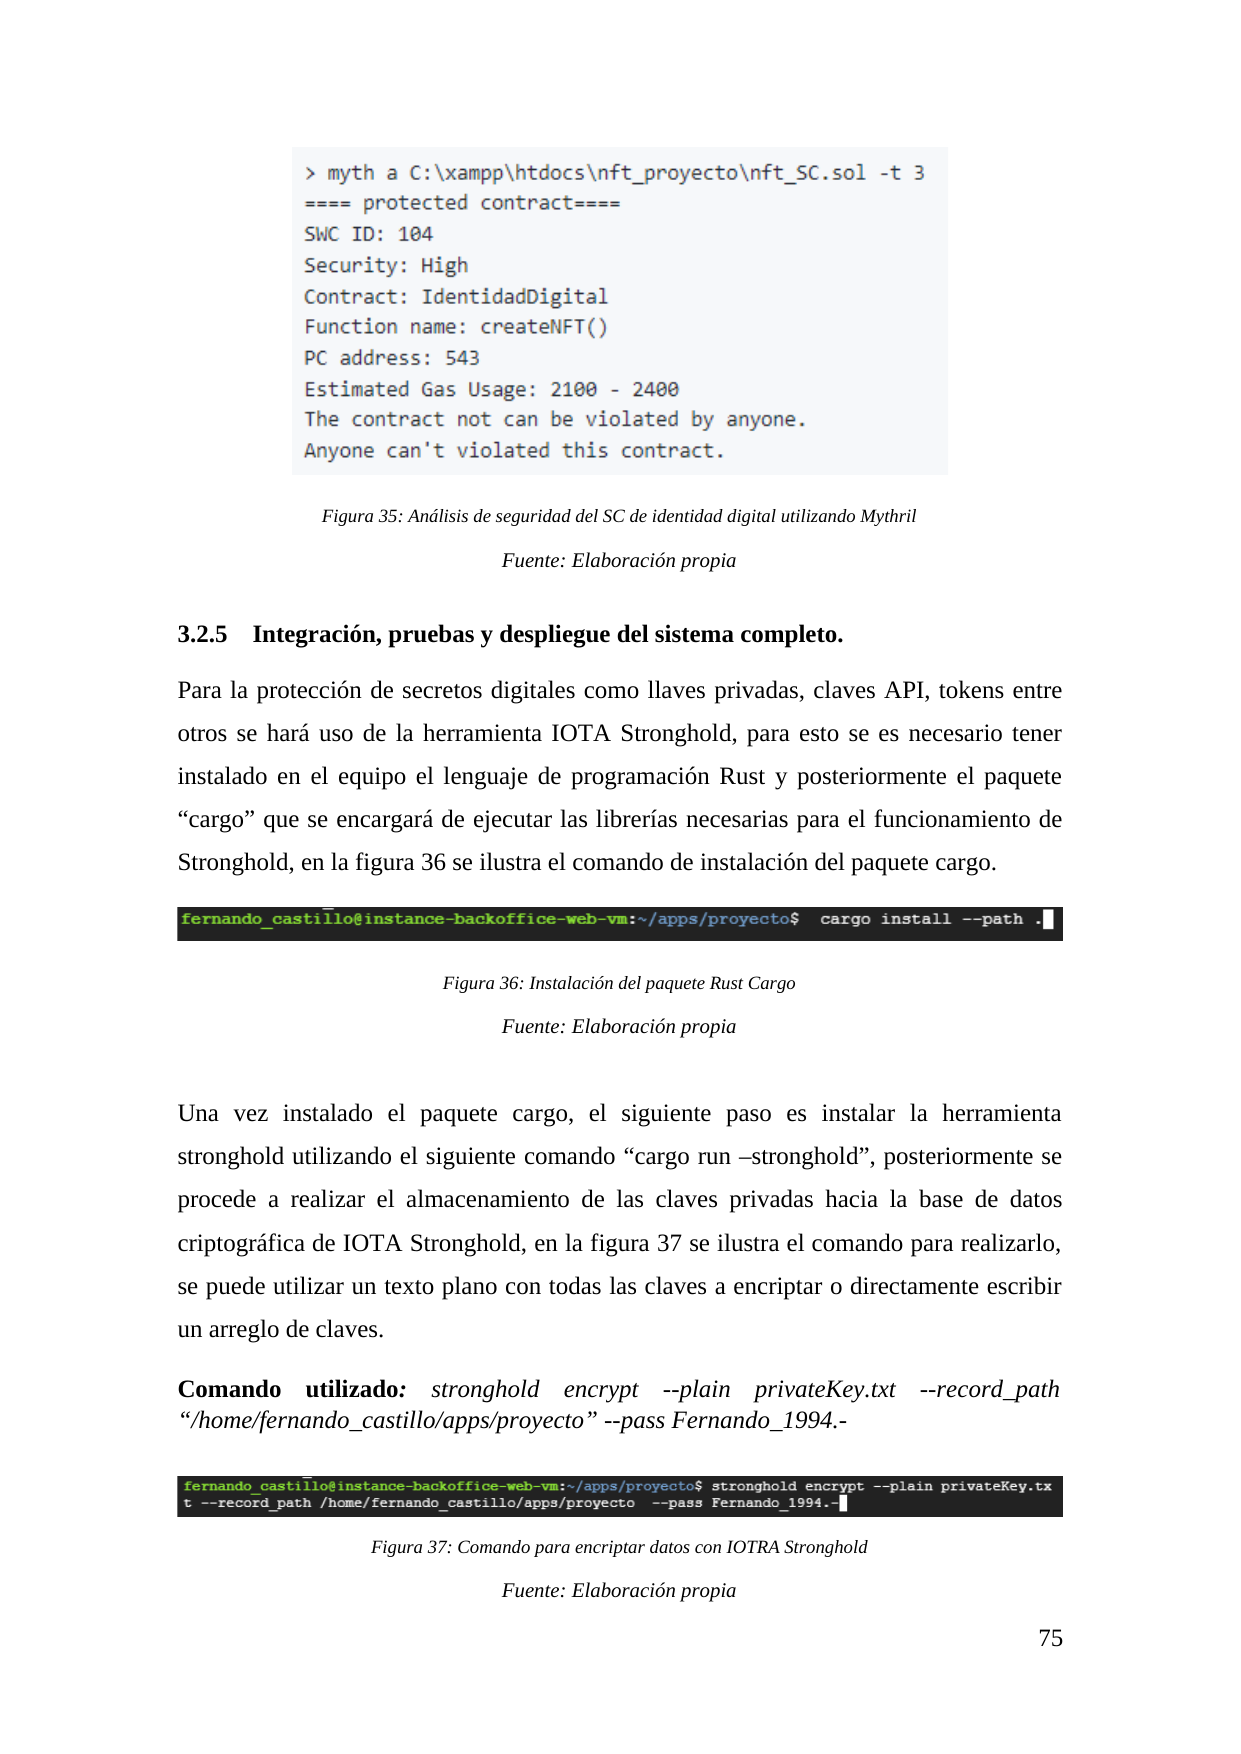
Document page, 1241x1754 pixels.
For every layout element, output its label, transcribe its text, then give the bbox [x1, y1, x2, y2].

picture [292, 147, 949, 475]
picture [177, 907, 1063, 941]
text Figura 36: Instalación del paquete Rust Cargo [177, 972, 1063, 994]
text Una vez instalado el paquete cargo, el siguiente paso es instalar la herramienta stronghold utilizando el siguiente comando “cargo run –stronghold”, posteriormente se procede a realizar el almacenamiento de las claves privadas hacia la base de datos criptográfica de IOTA Stronghold, en la figura 37 se ilustra el comando para realizarlo, se puede utilizar un texto plano con todas las claves a encriptar o directamente escribir un arreglo de claves. [177, 1098, 1063, 1343]
text Figura 35: Análisis de seguridad del SC de identidad digital utilizando Mythril [177, 505, 1063, 527]
picture [177, 1476, 1063, 1517]
text Fuente: Elaboración propia [177, 1014, 1063, 1038]
text Fuente: Elaboración propia [177, 548, 1063, 572]
list Integración, pruebas y despliegue del sistema completo. [177, 619, 1063, 648]
text Comando utilizado: stronghold encrypt --plain privateKey.txt --record_path “/home/fernando_castillo/apps/proyecto” --pass Fernando_1994.- [177, 1374, 1063, 1433]
text Para la protección de secretos digitales como llaves privadas, claves API, tokens entre otros se hará uso de la herramienta IOTA Stronghold, para esto se es necesario tener instalado en el equipo el lenguaje de programación Rust y posteriormente el paquete “cargo” que se encargará de ejecutar las librerías necesarias para el funcionamiento de Stronghold, en la figura 36 se ilustra el comando de instalación del paquete cargo. [177, 675, 1063, 876]
text Figura 37: Comando para encriptar datos con IOTRA Stronghold [177, 1536, 1063, 1557]
text Fuente: Elaboración propia [177, 1578, 1063, 1602]
